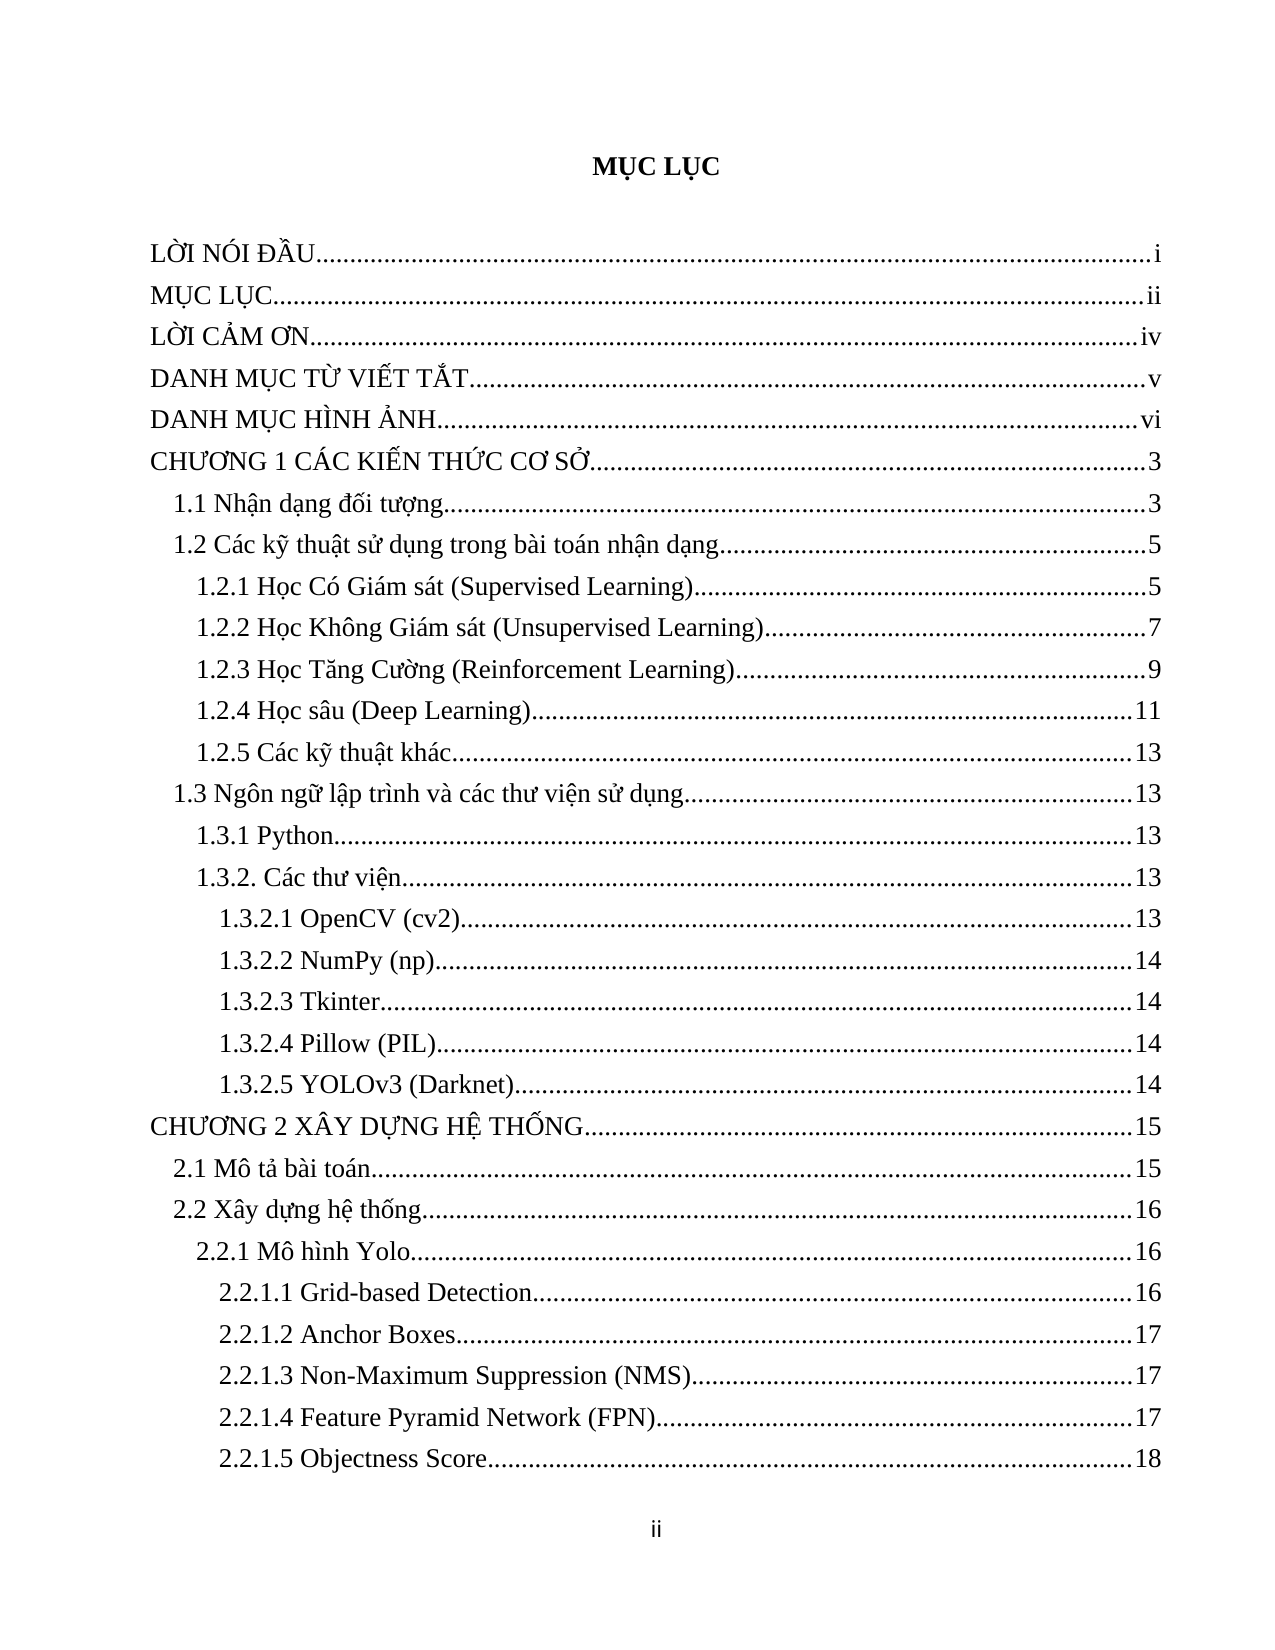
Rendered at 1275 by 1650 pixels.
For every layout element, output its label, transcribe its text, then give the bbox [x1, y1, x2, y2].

subtitle MỤC LỤC [150, 150, 1162, 181]
